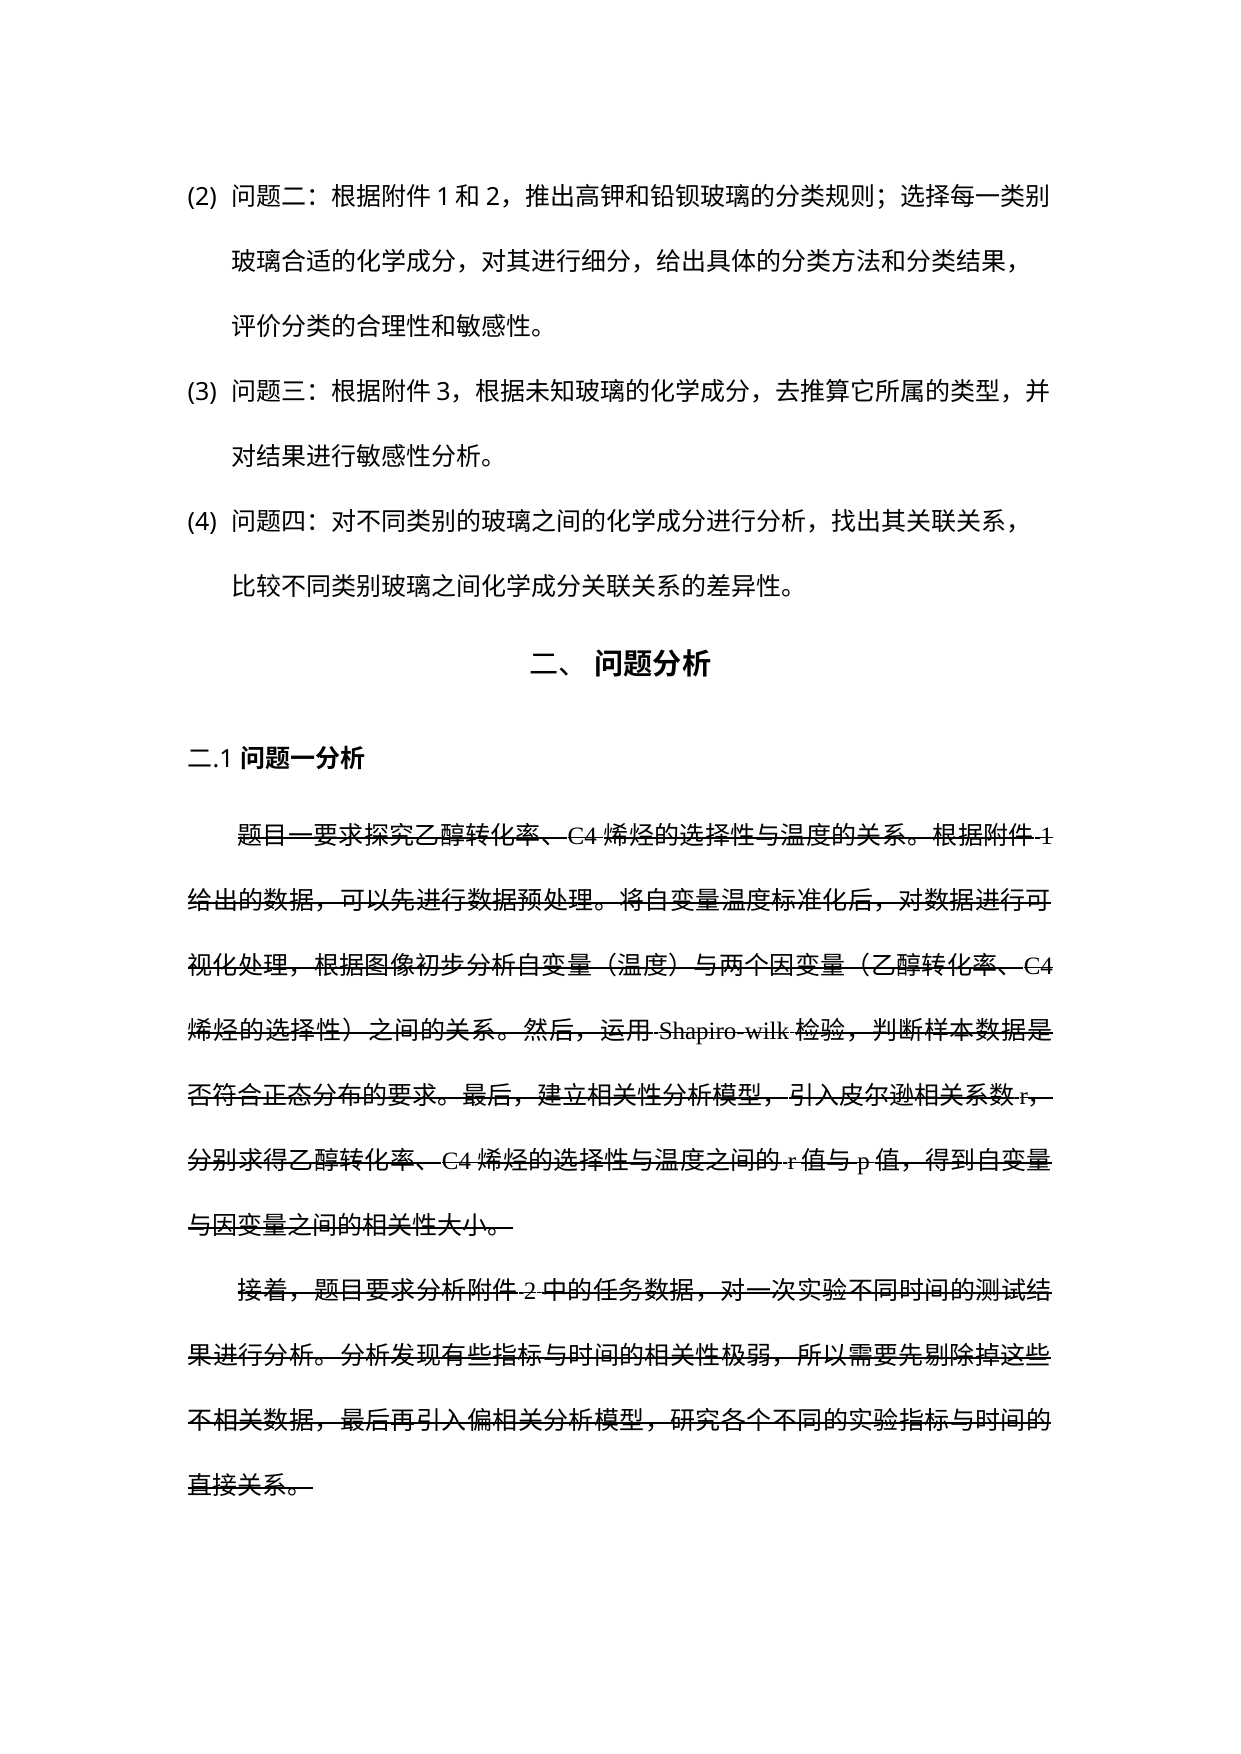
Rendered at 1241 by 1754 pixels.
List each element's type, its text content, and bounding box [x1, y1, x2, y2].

subtitle 问题一分析 [187, 724, 1053, 789]
list 问题三：根据附件3，根据未知玻璃的化学成分，去推算它所属的类型，并对结果进行敏感性分析。 [187, 357, 1053, 487]
list 问题四：对不同类别的玻璃之间的化学成分进行分析，找出其关联关系，比较不同类别玻璃之间化学成分关联关系的差异性。 [187, 487, 1053, 617]
list 问题二：根据附件1和2，推出高钾和铅钡玻璃的分类规则；选择每一类别玻璃合适的化学成分，对其进行细分，给出具体的分类方法和分类结果，评价分类的合理性和敏感性。 [187, 162, 1053, 357]
text 接着，题目要求分析附件2中的任务数据，对一次实验不同时间的测试结果进行分析。分析发现有些指标与时间的相关性极弱，所以需要先剔除掉这些不相关数据，最后再引入偏相关分析模型，研究各个不同的实验指标与时间的直接关系。 [187, 1256, 1053, 1516]
subtitle 问题分析 [187, 629, 1053, 694]
text 题目一要求探究乙醇转化率、C4 烯烃的选择性与温度的关系。根据附件1给出的数据，可以先进行数据预处理。将自变量温度标准化后，对数据进行可视化处理，根据图像初步分析自变量（温度）与两个因变量（乙醇转化率、C4 烯烃的选择性）之间的关系。然后，运用Shapiro-wilk检验，判断样本数据是否符合正态分布的要求。最后，建立相关性分析模型，引入皮尔逊相关系数r，分别求得乙醇转化率、C4 烯烃的选择性与温度之间的r值与p值，得到自变量与因变量之间的相关性大小。 [187, 1033, 1053, 1256]
text 题目一要求探究乙醇转化率、C4 烯烃的选择性与温度的关系。根据附件1给出的数据，可以先进行数据预处理。将自变量温度标准化后，对数据进行可视化处理，根据图像初步分析自变量（温度）与两个因变量（乙醇转化率、C4 烯烃的选择性）之间的关系。然后，运用Shapiro-wilk检验，判断样本数据是否符合正态分布的要求。最后，建立相关性分析模型，引入皮尔逊相关系数r，分别求得乙醇转化率、C4 烯烃的选择性与温度之间的r值与p值，得到自变量与因变量之间的相关性大小。 [187, 801, 1053, 967]
text 题目一要求探究乙醇转化率、C4 烯烃的选择性与温度的关系。根据附件1给出的数据，可以先进行数据预处理。将自变量温度标准化后，对数据进行可视化处理，根据图像初步分析自变量（温度）与两个因变量（乙醇转化率、C4 烯烃的选择性）之间的关系。然后，运用Shapiro-wilk检验，判断样本数据是否符合正态分布的要求。最后，建立相关性分析模型，引入皮尔逊相关系数r，分别求得乙醇转化率、C4 烯烃的选择性与温度之间的r值与p值，得到自变量与因变量之间的相关性大小。 [187, 968, 1053, 1032]
